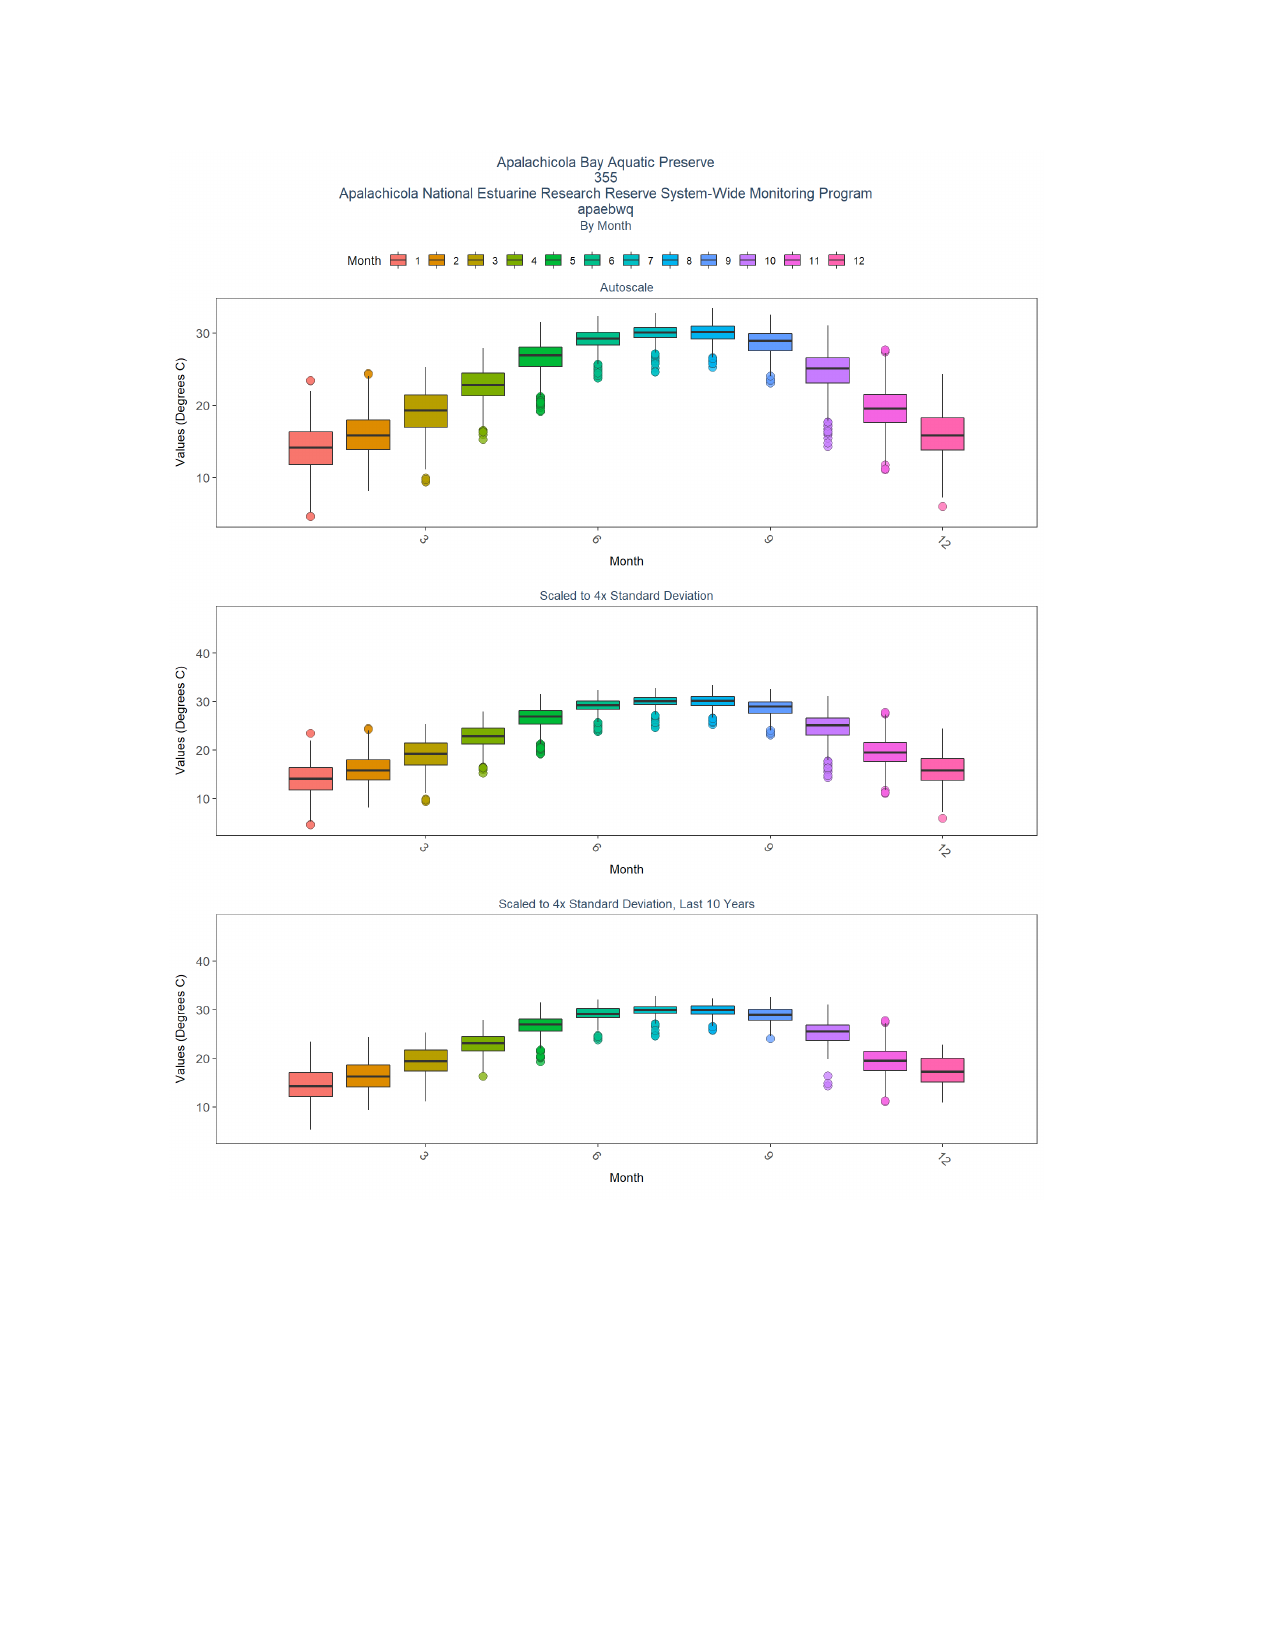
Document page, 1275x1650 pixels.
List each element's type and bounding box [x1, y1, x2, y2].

picture [168, 150, 1044, 1200]
